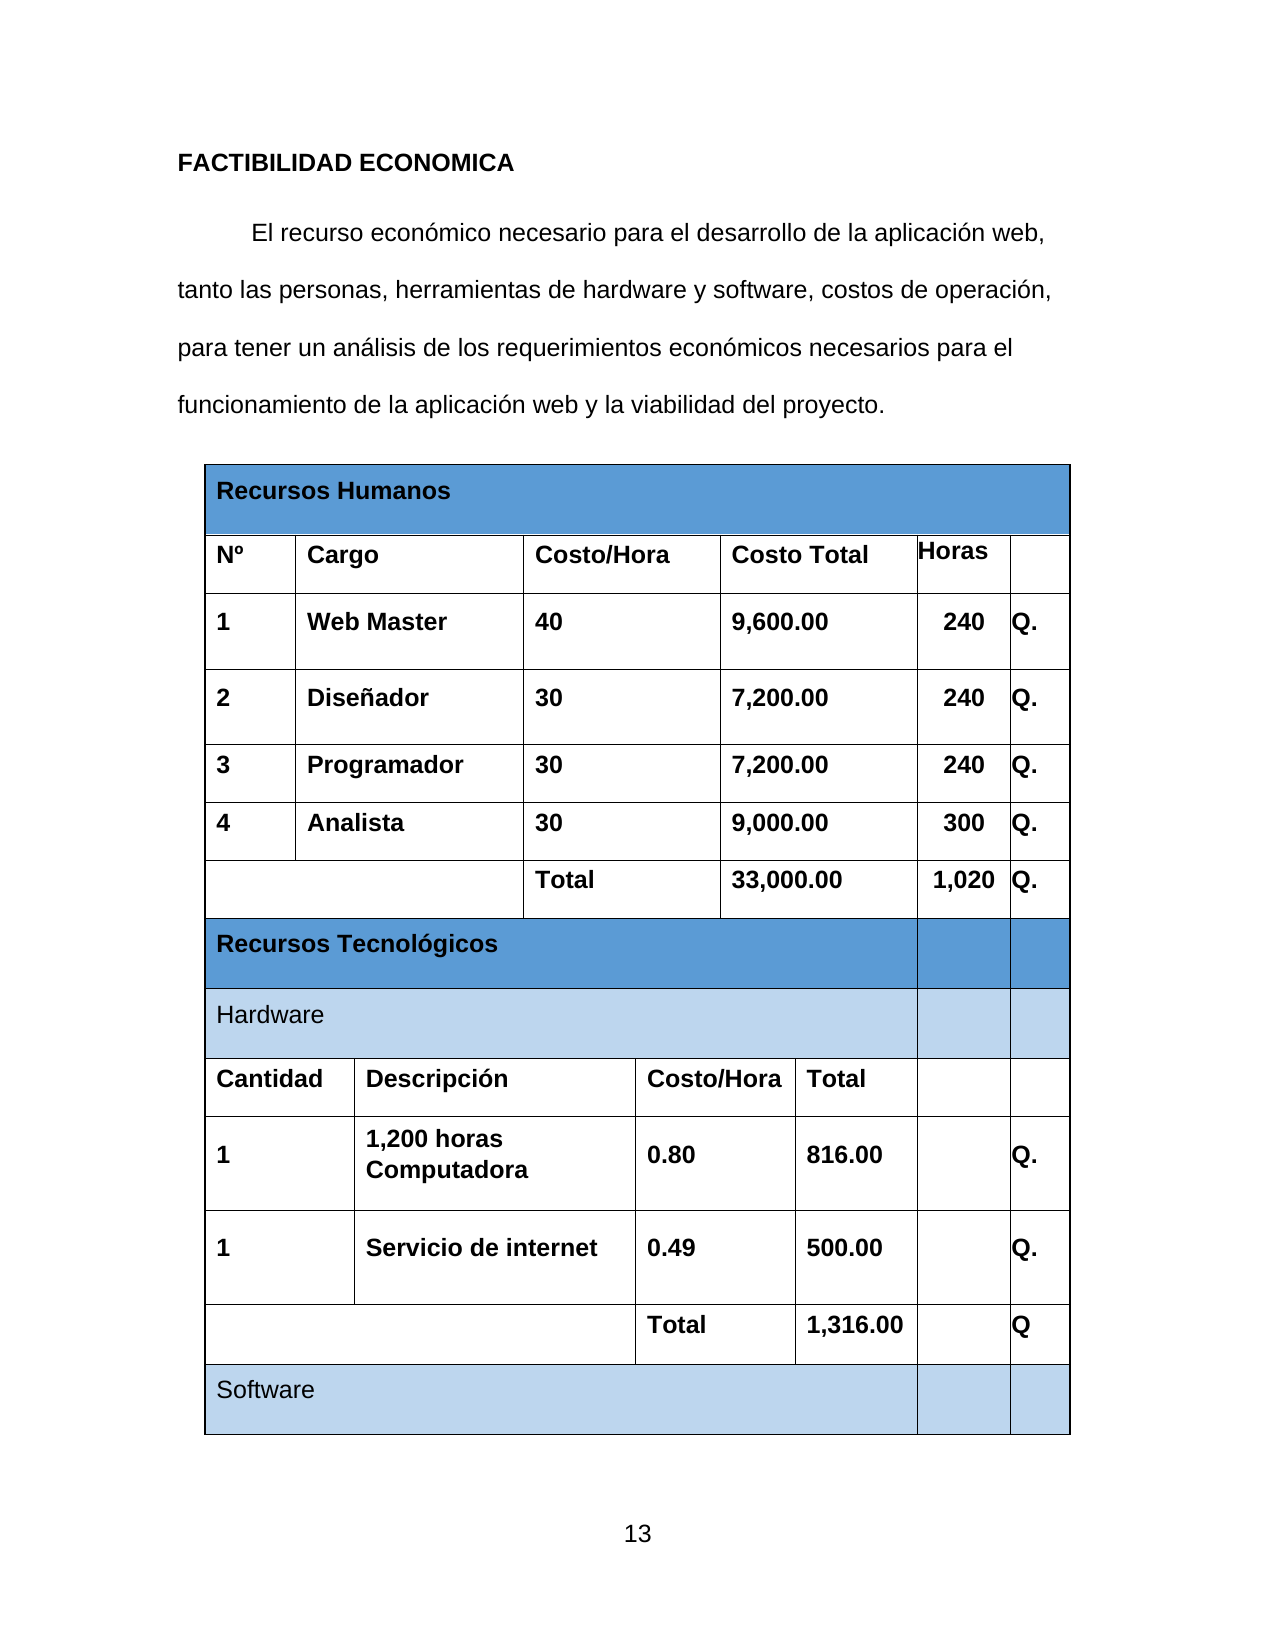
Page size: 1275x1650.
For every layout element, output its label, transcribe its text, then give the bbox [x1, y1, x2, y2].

table_cell [918, 1305, 1010, 1363]
table_cell 9,000.00 [721, 803, 917, 860]
table_cell 3 [206, 745, 295, 802]
table_cell 2 [206, 670, 295, 744]
table_cell Q [1011, 1305, 1069, 1363]
table_cell Q. [1011, 745, 1069, 802]
table_cell 0.49 [636, 1211, 795, 1303]
table_cell 4 [206, 803, 295, 860]
table_cell 1 [206, 594, 295, 669]
table_cell 816.00 [796, 1117, 917, 1210]
table_cell [918, 1117, 1010, 1210]
table_cell 1,020 [918, 861, 1010, 918]
table_cell Total [796, 1059, 917, 1116]
table_cell 240 [918, 594, 1010, 669]
table_cell [918, 989, 1010, 1058]
table_cell 1 [206, 1211, 354, 1303]
table_cell [918, 1059, 1010, 1116]
table_cell [1011, 919, 1069, 988]
table_cell 240 [918, 670, 1010, 744]
table_cell 7,200.00 [721, 670, 917, 744]
table_cell Q. [1011, 1211, 1069, 1303]
table_cell 30 [524, 803, 720, 860]
table_cell Total [524, 861, 720, 918]
table_cell Hardware [206, 989, 917, 1058]
table_cell [918, 1211, 1010, 1303]
table_cell Diseñador [296, 670, 523, 744]
table_cell Programador [296, 745, 523, 802]
table_cell [1011, 536, 1069, 592]
table_cell [918, 1365, 1010, 1434]
table_cell Servicio de internet [355, 1211, 635, 1303]
table_cell 0.80 [636, 1117, 795, 1210]
table_cell 1,316.00 [796, 1305, 917, 1363]
table_cell 240 [918, 745, 1010, 802]
table_cell [1011, 1059, 1069, 1116]
table_cell Q. [1011, 803, 1069, 860]
table_cell Total [636, 1305, 795, 1363]
table_cell Analista [296, 803, 523, 860]
table_cell Q. [1011, 1117, 1069, 1210]
table_cell Web Master [296, 594, 523, 669]
table_cell 33,000.00 [721, 861, 917, 918]
table_cell [1011, 1365, 1069, 1434]
table_cell 1 [206, 1117, 354, 1210]
table_cell Q. [1011, 670, 1069, 744]
table_cell [206, 1305, 635, 1363]
table_cell 40 [524, 594, 720, 669]
table_cell 500.00 [796, 1211, 917, 1303]
table_cell Cantidad [206, 1059, 354, 1116]
table_cell Horas [918, 536, 1010, 592]
table_cell 30 [524, 745, 720, 802]
table_cell Q. [1011, 594, 1069, 669]
table_cell 9,600.00 [721, 594, 917, 669]
table_cell Nº [206, 536, 295, 592]
table_cell Q. [1011, 861, 1069, 918]
table_cell 1,200 horas Computadora [355, 1117, 635, 1210]
table_cell [918, 919, 1010, 988]
table_cell Descripción [355, 1059, 635, 1116]
subtitle FACTIBILIDAD ECONOMICA [177, 148, 1098, 176]
table_header Recursos Humanos [206, 465, 1069, 534]
table_cell 30 [524, 670, 720, 744]
table_cell Software [206, 1365, 917, 1434]
table_cell Costo Total [721, 536, 917, 592]
table_cell [206, 861, 523, 918]
table_cell 300 [918, 803, 1010, 860]
table_cell Cargo [296, 536, 523, 592]
table_cell Costo/Hora [636, 1059, 795, 1116]
table_cell 7,200.00 [721, 745, 917, 802]
table_cell Costo/Hora [524, 536, 720, 592]
text El recurso económico necesario para el desarrollo de la aplicación web, tanto las personas, herramientas de hardware y software, costos de operación, para tener un análisis de los requerimientos económicos necesarios para el funcionamiento de la aplicación web y la viabilidad del proyecto. [177, 218, 1098, 419]
table_cell Recursos Tecnológicos [206, 919, 917, 988]
table_cell [1011, 989, 1069, 1058]
